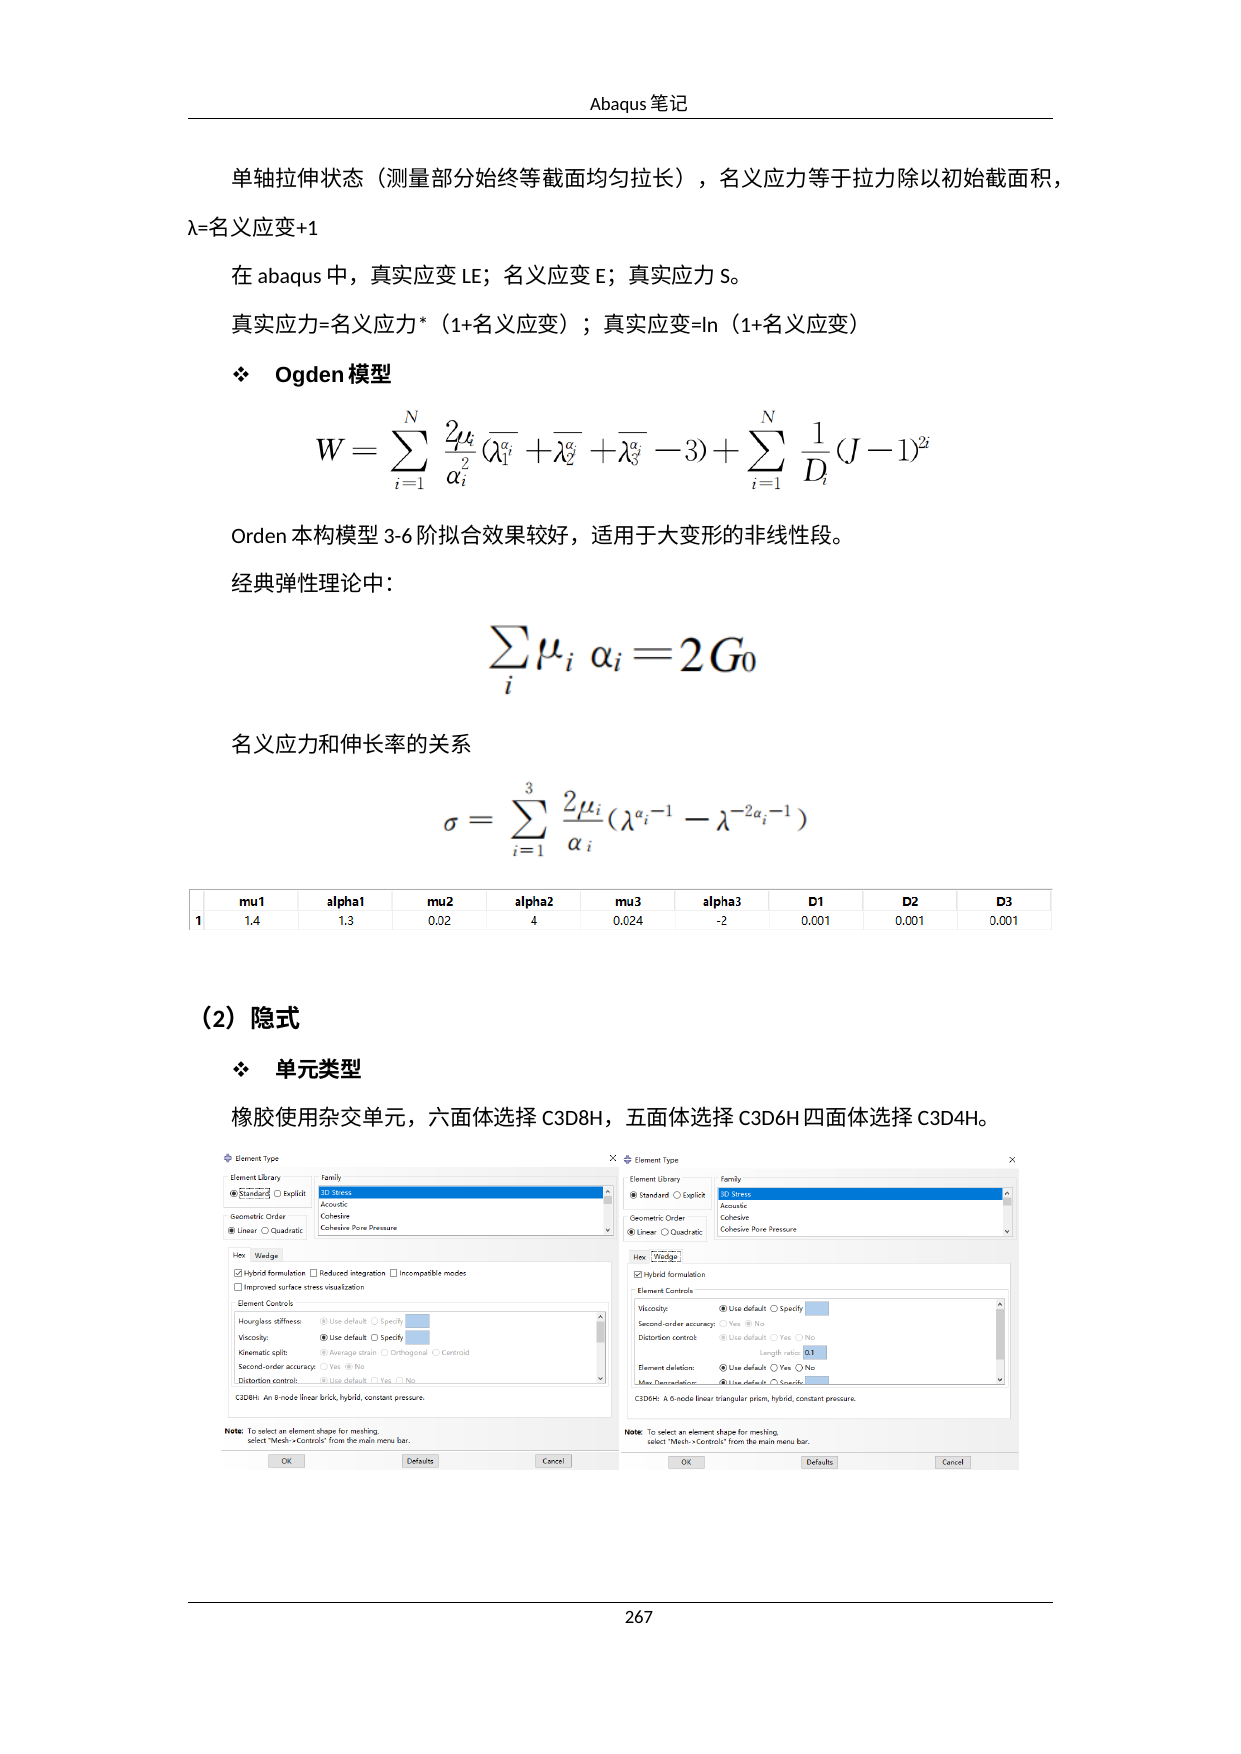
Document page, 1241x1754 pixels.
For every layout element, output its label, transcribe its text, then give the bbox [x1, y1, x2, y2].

text 单轴拉伸状态（测量部分始终等截面均匀拉长），名义应力等于拉力除以初始截面积，λ=名义应变+1 [187, 161, 1053, 242]
text 经典弹性理论中： [187, 566, 1053, 598]
picture [478, 614, 762, 703]
text 橡胶使用杂交单元，六面体选择C3D8H，五面体选择C3D6H四面体选择C3D4H。 [187, 1100, 1053, 1132]
picture [422, 775, 818, 864]
picture [221, 1152, 1019, 1470]
text 在abaqus中，真实应变LE；名义应变E；真实应力S。 [187, 258, 1053, 290]
text Orden本构模型3-6阶拟合效果较好，适用于大变形的非线性段。 [187, 518, 1053, 550]
text 名义应力和伸长率的关系 [187, 727, 1053, 759]
picture [303, 405, 937, 494]
subtitle 隐式 [187, 984, 1053, 1049]
subtitle Ogden模型 [231, 357, 1053, 389]
picture [187, 888, 1053, 930]
subtitle 单元类型 [231, 1052, 1053, 1084]
text 真实应力=名义应力*（1+名义应变）；真实应变=ln（1+名义应变） [187, 306, 1053, 339]
